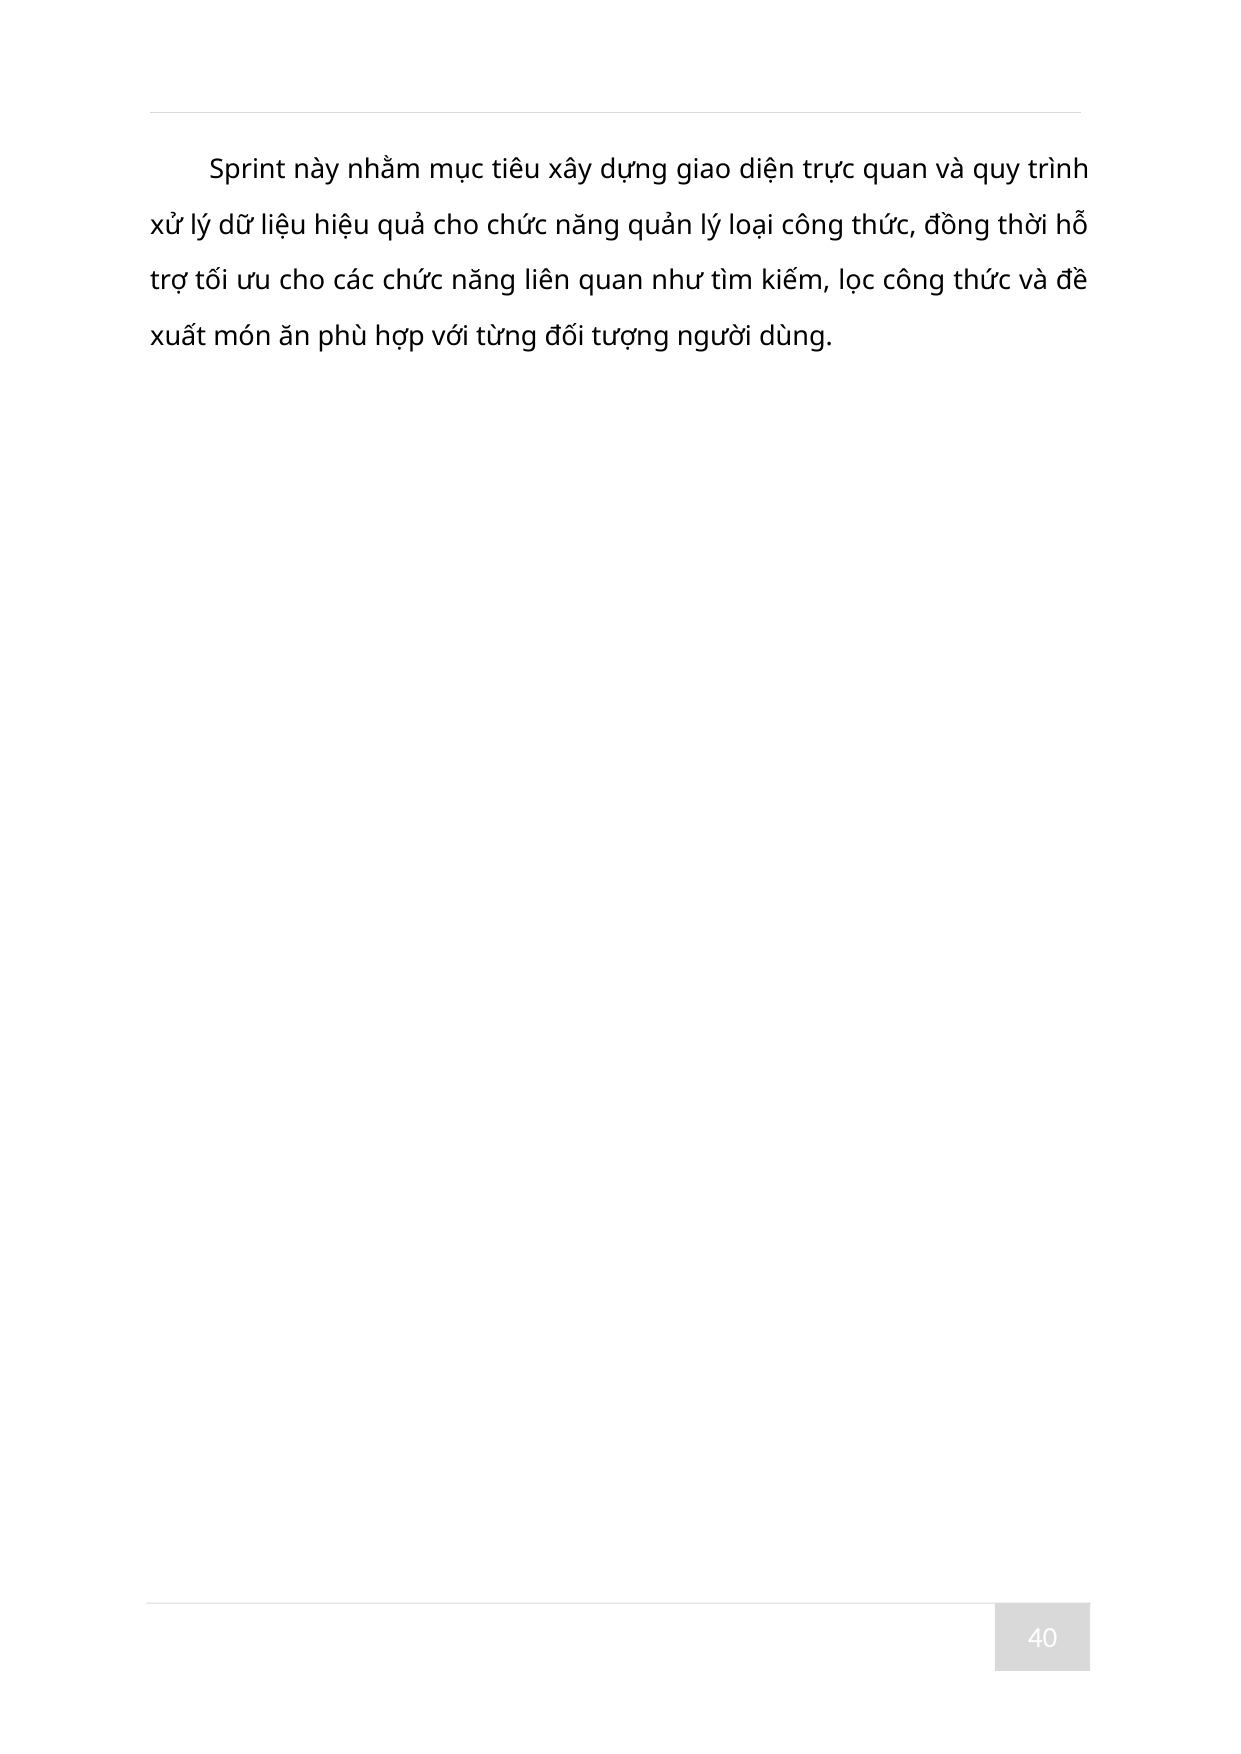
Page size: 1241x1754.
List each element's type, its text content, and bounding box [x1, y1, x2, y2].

text Sprint này nhằm mục tiêu xây dựng giao diện trực quan và quy trình xử lý dữ liệu hiệu quả cho chức năng quản lý loại công thức, đồng thời hỗ trợ tối ưu cho các chức năng liên quan như tìm kiếm, lọc công thức và đề xuất món ăn phù hợp với từng đối tượng người dùng. [150, 150, 1090, 353]
